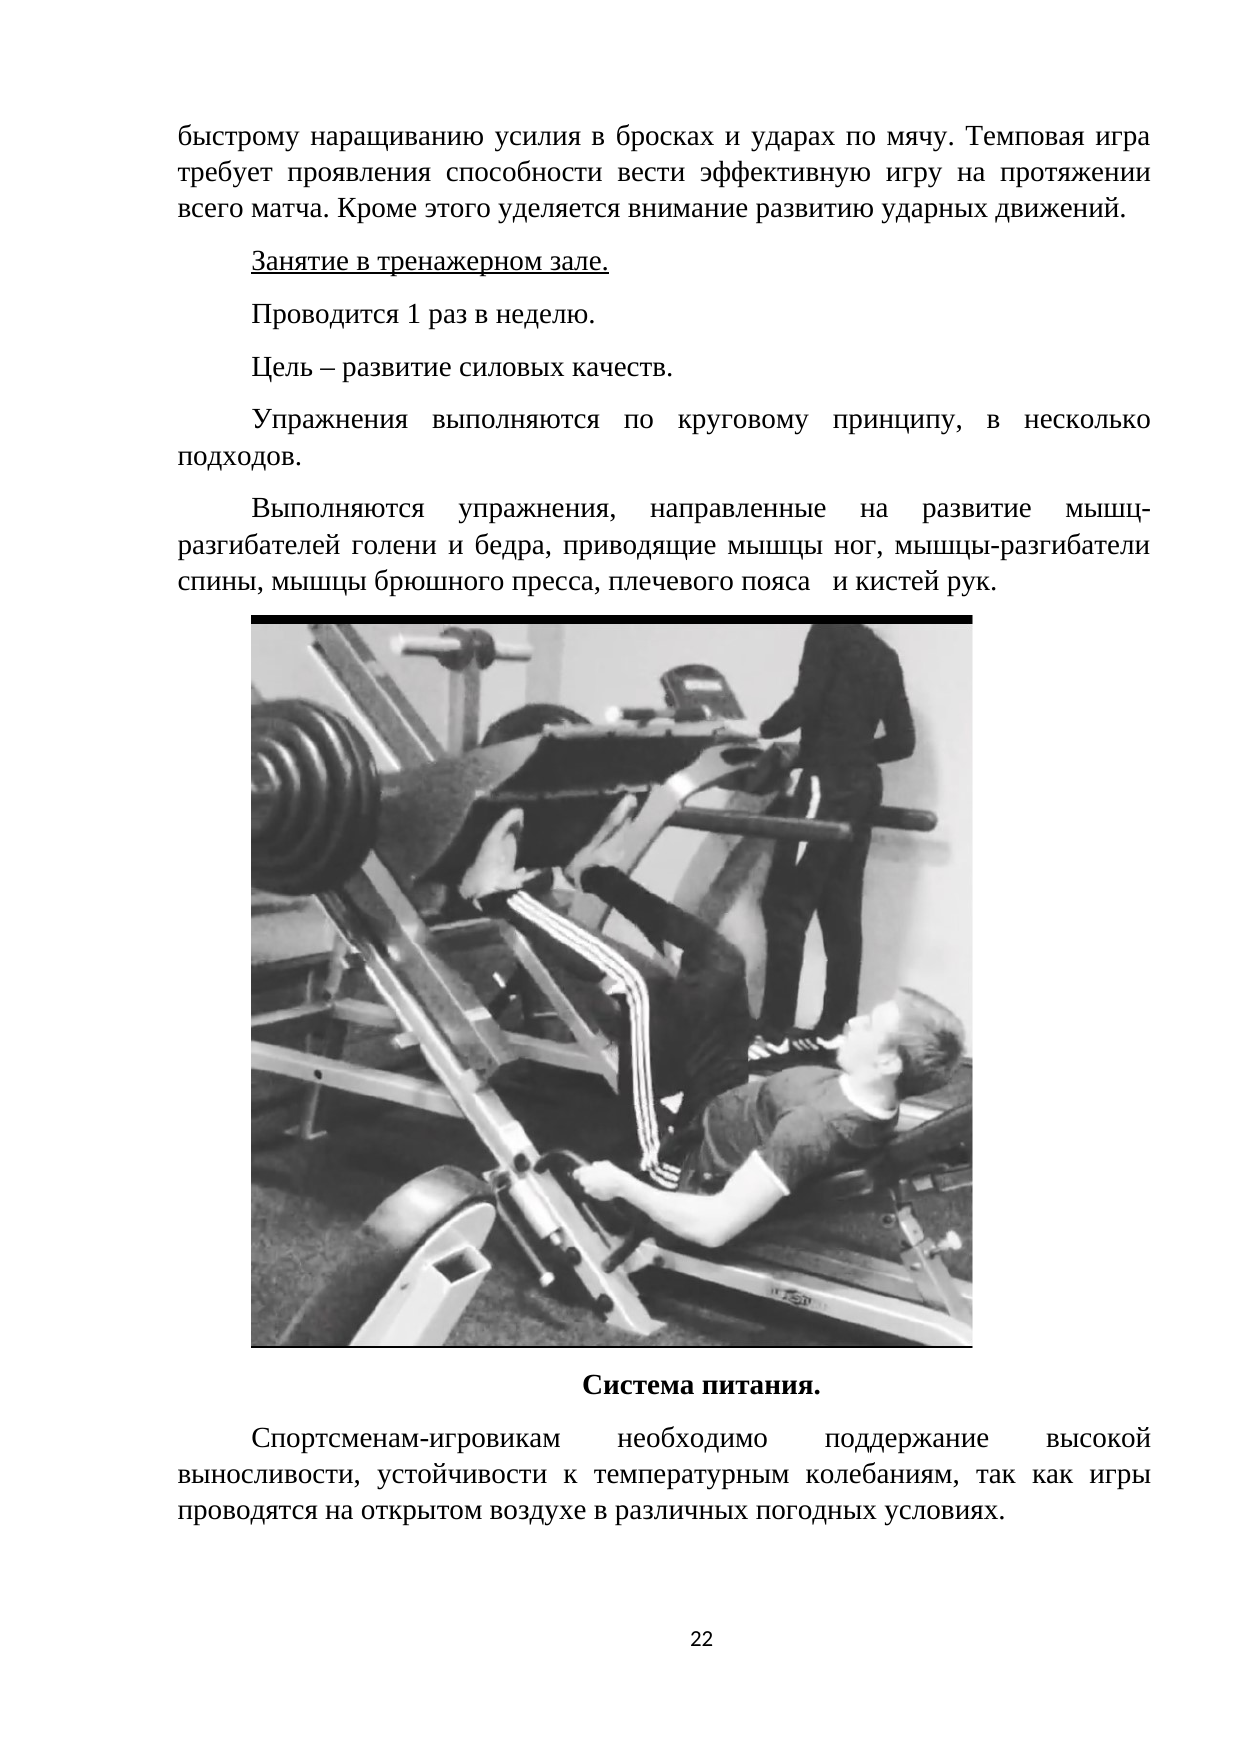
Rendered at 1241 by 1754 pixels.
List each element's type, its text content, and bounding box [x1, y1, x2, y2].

text Цель – развитие силовых качеств. [177, 349, 1152, 382]
picture [251, 615, 973, 1348]
text Проводится 1 раз в неделю. [177, 296, 1152, 329]
text Система питания. [177, 1367, 1152, 1400]
text Спортсменам-игровикам необходимо поддержание высокой выносливости, устойчивости к температурным колебаниям, так как игры проводятся на открытом воздухе в различных погодных условиях. [177, 1420, 1152, 1526]
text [177, 118, 1152, 224]
text Занятие в тренажерном зале. [177, 243, 1152, 277]
text Упражнения выполняются по круговому принципу, в несколько подходов. [177, 402, 1152, 471]
text Выполняются упражнения, направленные на развитие мышц-разгибателей голени и бедра, приводящие мышцы ног, мышцы-разгибатели спины, мышцы брюшного пресса, плечевого пояса и кистей рук. [177, 491, 1152, 596]
